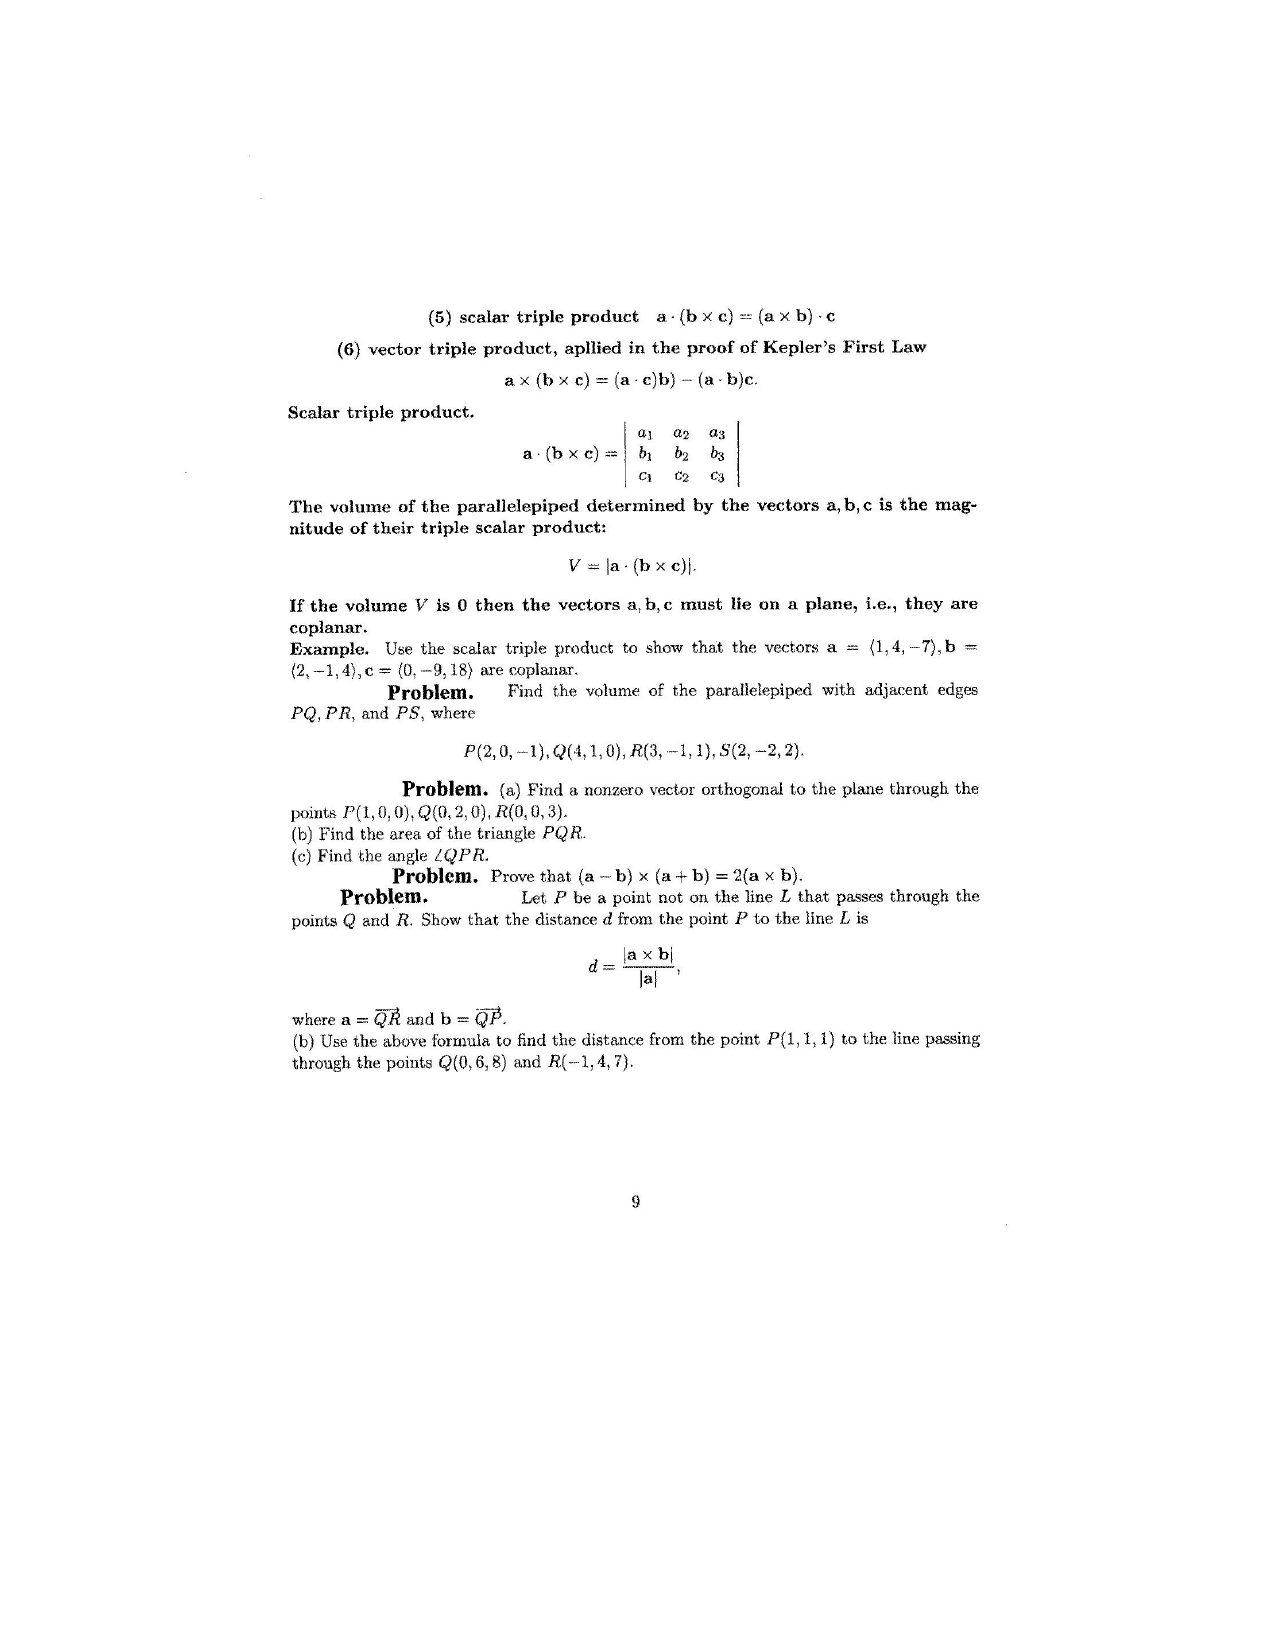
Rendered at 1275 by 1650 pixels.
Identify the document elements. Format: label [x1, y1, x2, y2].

picture [150, 150, 1086, 1492]
